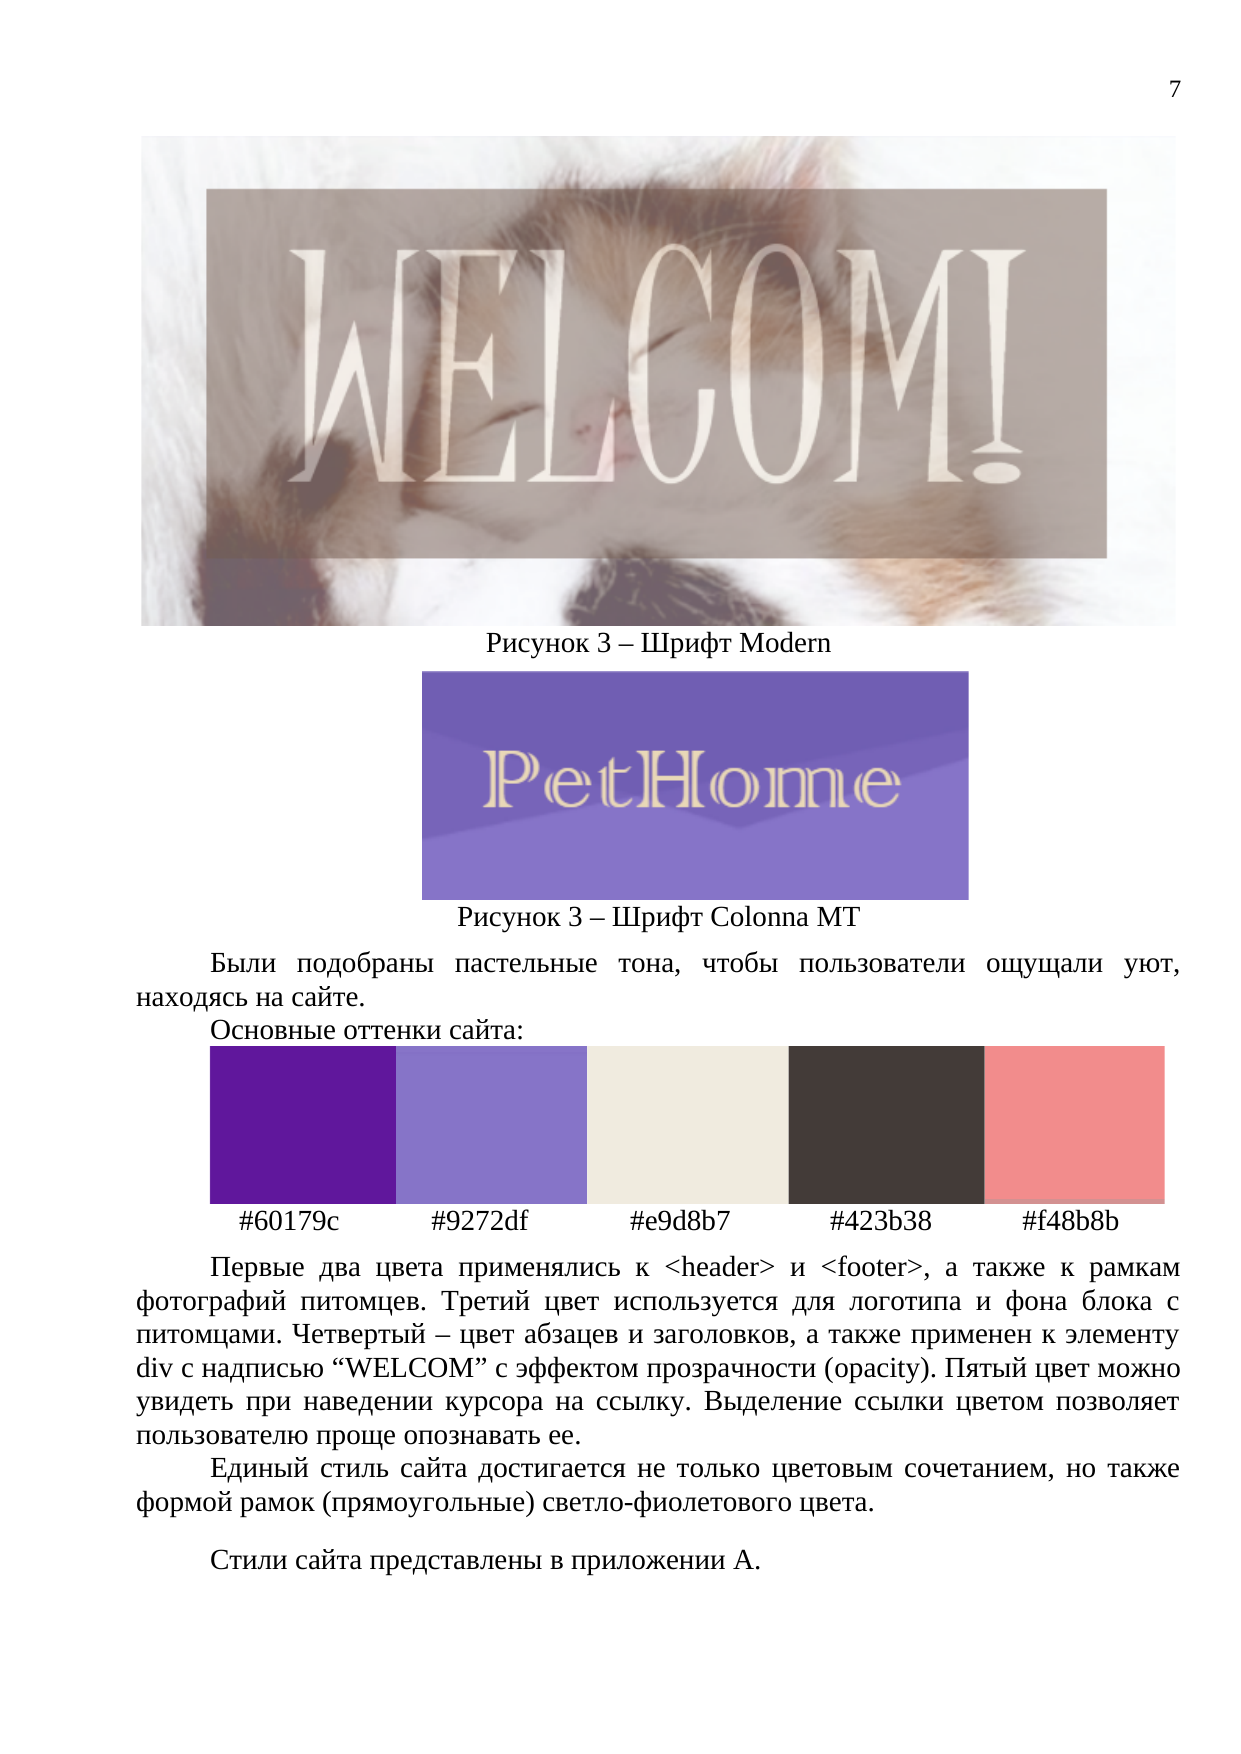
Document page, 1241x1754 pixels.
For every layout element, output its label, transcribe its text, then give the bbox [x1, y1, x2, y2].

text #60179c #9272df #e9d8b7 #423b38 #f48b8b [136, 1203, 1181, 1237]
text Основные оттенки сайта: [136, 1012, 1181, 1046]
text Рисунок 3 – Шрифт Modern [136, 625, 1181, 659]
picture [209, 1046, 1165, 1204]
text Единый стиль сайта достигается не только цветовым сочетанием, но также формой рамок (прямоугольные) светло-фиолетового цвета. [136, 1450, 1181, 1517]
picture [422, 671, 969, 900]
text Рисунок 3 – Шрифт Colonna MT [136, 899, 1181, 933]
text Первые два цвета применялись к <header> и <footer>, а также к рамкам фотографий питомцев. Третий цвет используется для логотипа и фона блока с питомцами. Четвертый – цвет абзацев и заголовков, а также применен к элементу div с надписью “WELCOM” с эффектом прозрачности (opacity). Пятый цвет можно увидеть при наведении курсора на ссылку. Выделение ссылки цветом позволяет пользователю проще опознавать ее. [136, 1249, 1181, 1450]
picture [141, 136, 1176, 626]
text Стили сайта представлены в приложении А. [136, 1542, 1181, 1576]
text Были подобраны пастельные тона, чтобы пользователи ощущали уют, находясь на сайте. [136, 945, 1181, 1012]
